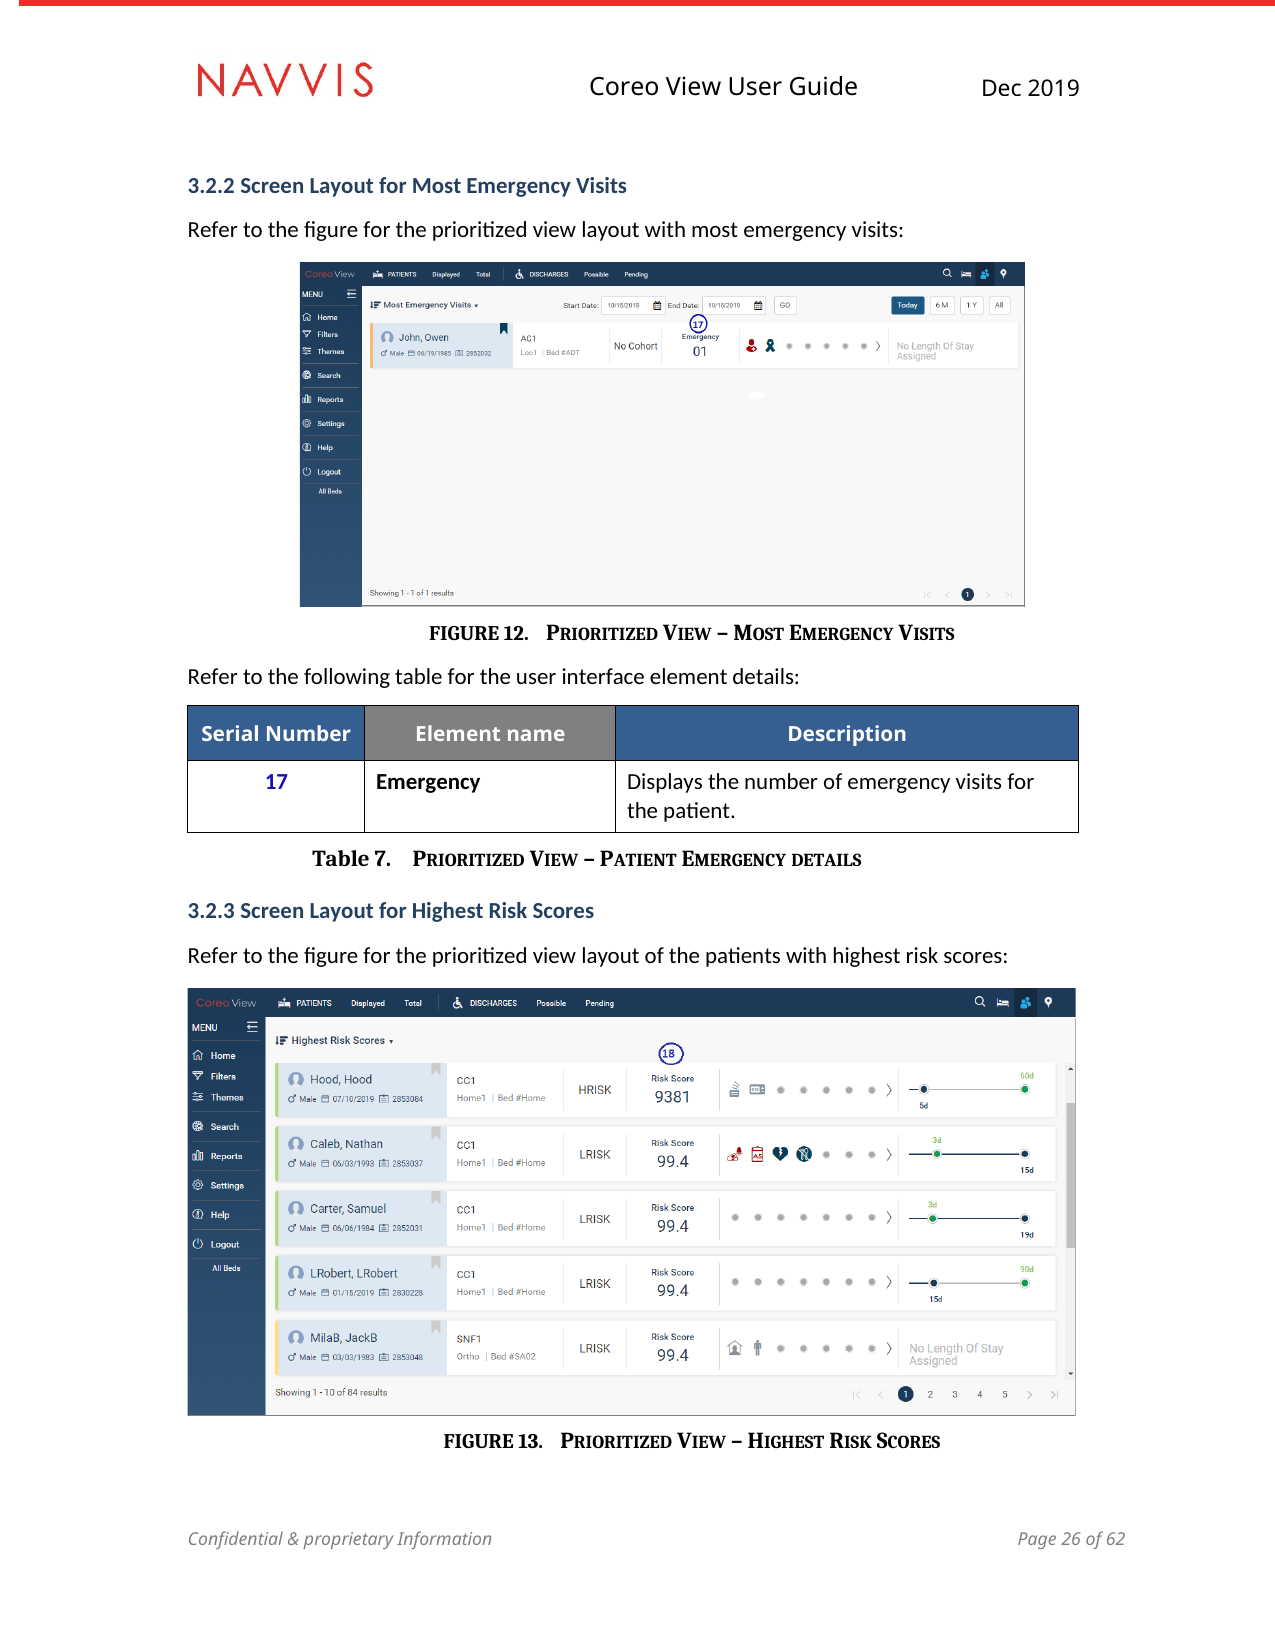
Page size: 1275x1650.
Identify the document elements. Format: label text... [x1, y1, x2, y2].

text Refer to the following table for the user interface element details: [187, 662, 1087, 690]
subtitle Screen Layout for Highest Risk Scores [187, 897, 1087, 924]
table_cell 17 [188, 761, 364, 832]
text Prioritized View – Most Emergency Visits [296, 619, 1087, 646]
text Refer to the figure for the prioritized view layout of the patients with highest risk scores: [187, 941, 1087, 969]
table_header Serial Number [188, 706, 364, 760]
picture [187, 988, 1076, 1416]
table_header Element name [365, 706, 615, 760]
picture [187, 55, 383, 104]
table_cell Displays the number of emergency visits for the patient. [616, 761, 1078, 832]
text Prioritized View – Highest Risk Scores [296, 1428, 1087, 1454]
table_cell Emergency [365, 761, 615, 832]
table_header Description [616, 706, 1078, 760]
subtitle Screen Layout for Most Emergency Visits [187, 171, 1087, 199]
picture [299, 262, 1025, 607]
text Prioritized View – Patient Emergency details [312, 846, 1087, 872]
text Refer to the figure for the prioritized view layout with most emergency visits: [187, 216, 1087, 243]
